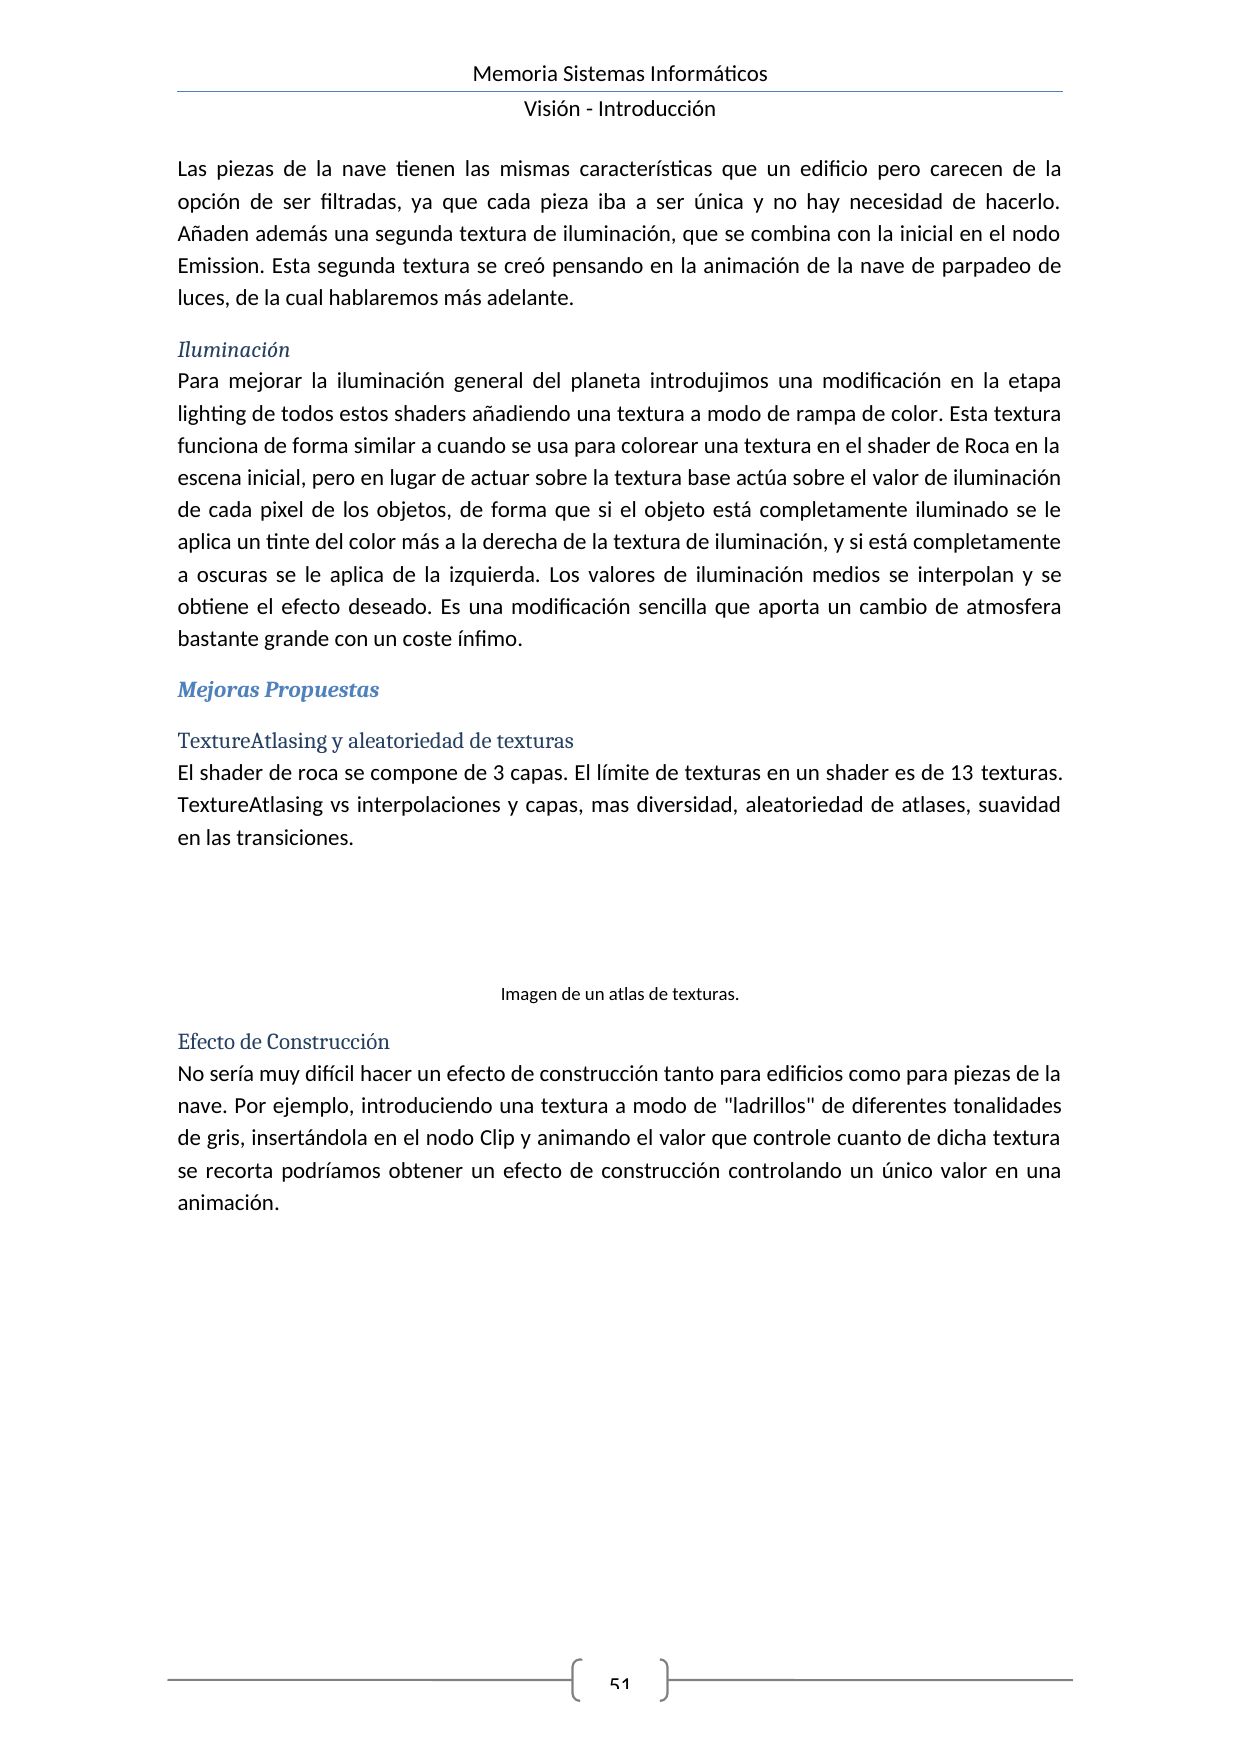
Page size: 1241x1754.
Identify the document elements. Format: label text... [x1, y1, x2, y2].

text Imagen de un atlas de texturas. [177, 982, 1063, 1005]
subtitle Iluminación [177, 336, 1063, 363]
text Las piezas de la nave tienen las mismas características que un edificio pero carecen de la opción de ser filtradas, ya que cada pieza iba a ser única y no hay necesidad de hacerlo. Añaden además una segunda textura de iluminación, que se combina con la inicial en el nodo Emission. Esta segunda textura se creó pensando en la animación de la nave de parpadeo de luces, de la cual hablaremos más adelante. [177, 154, 1063, 311]
text El shader de roca se compone de 3 capas. El límite de texturas en un shader es de 13 texturas. TextureAtlasing vs interpolaciones y capas, mas diversidad, aleatoriedad de atlases, suavidad en las transiciones. [177, 758, 1063, 851]
subtitle TextureAtlasing y aleatoriedad de texturas [177, 728, 1063, 754]
subtitle Efecto de Construcción [177, 1029, 1063, 1055]
subtitle Mejoras Propuestas [177, 677, 1063, 703]
text Para mejorar la iluminación general del planeta introdujimos una modificación en la etapa lighting de todos estos shaders añadiendo una textura a modo de rampa de color. Esta textura funciona de forma similar a cuando se usa para colorear una textura en el shader de Roca en la escena inicial, pero en lugar de actuar sobre la textura base actúa sobre el valor de iluminación de cada pixel de los objetos, de forma que si el objeto está completamente iluminado se le aplica un tinte del color más a la derecha de la textura de iluminación, y si está completamente a oscuras se le aplica de la izquierda. Los valores de iluminación medios se interpolan y se obtiene el efecto deseado. Es una modificación sencilla que aporta un cambio de atmosfera bastante grande con un coste ínfimo. [177, 367, 1063, 652]
text No sería muy difícil hacer un efecto de construcción tanto para edificios como para piezas de la nave. Por ejemplo, introduciendo una textura a modo de "ladrillos" de diferentes tonalidades de gris, insertándola en el nodo Clip y animando el valor que controle cuanto de dicha textura se recorta podríamos obtener un efecto de construcción controlando un único valor en una animación. [177, 1059, 1063, 1216]
